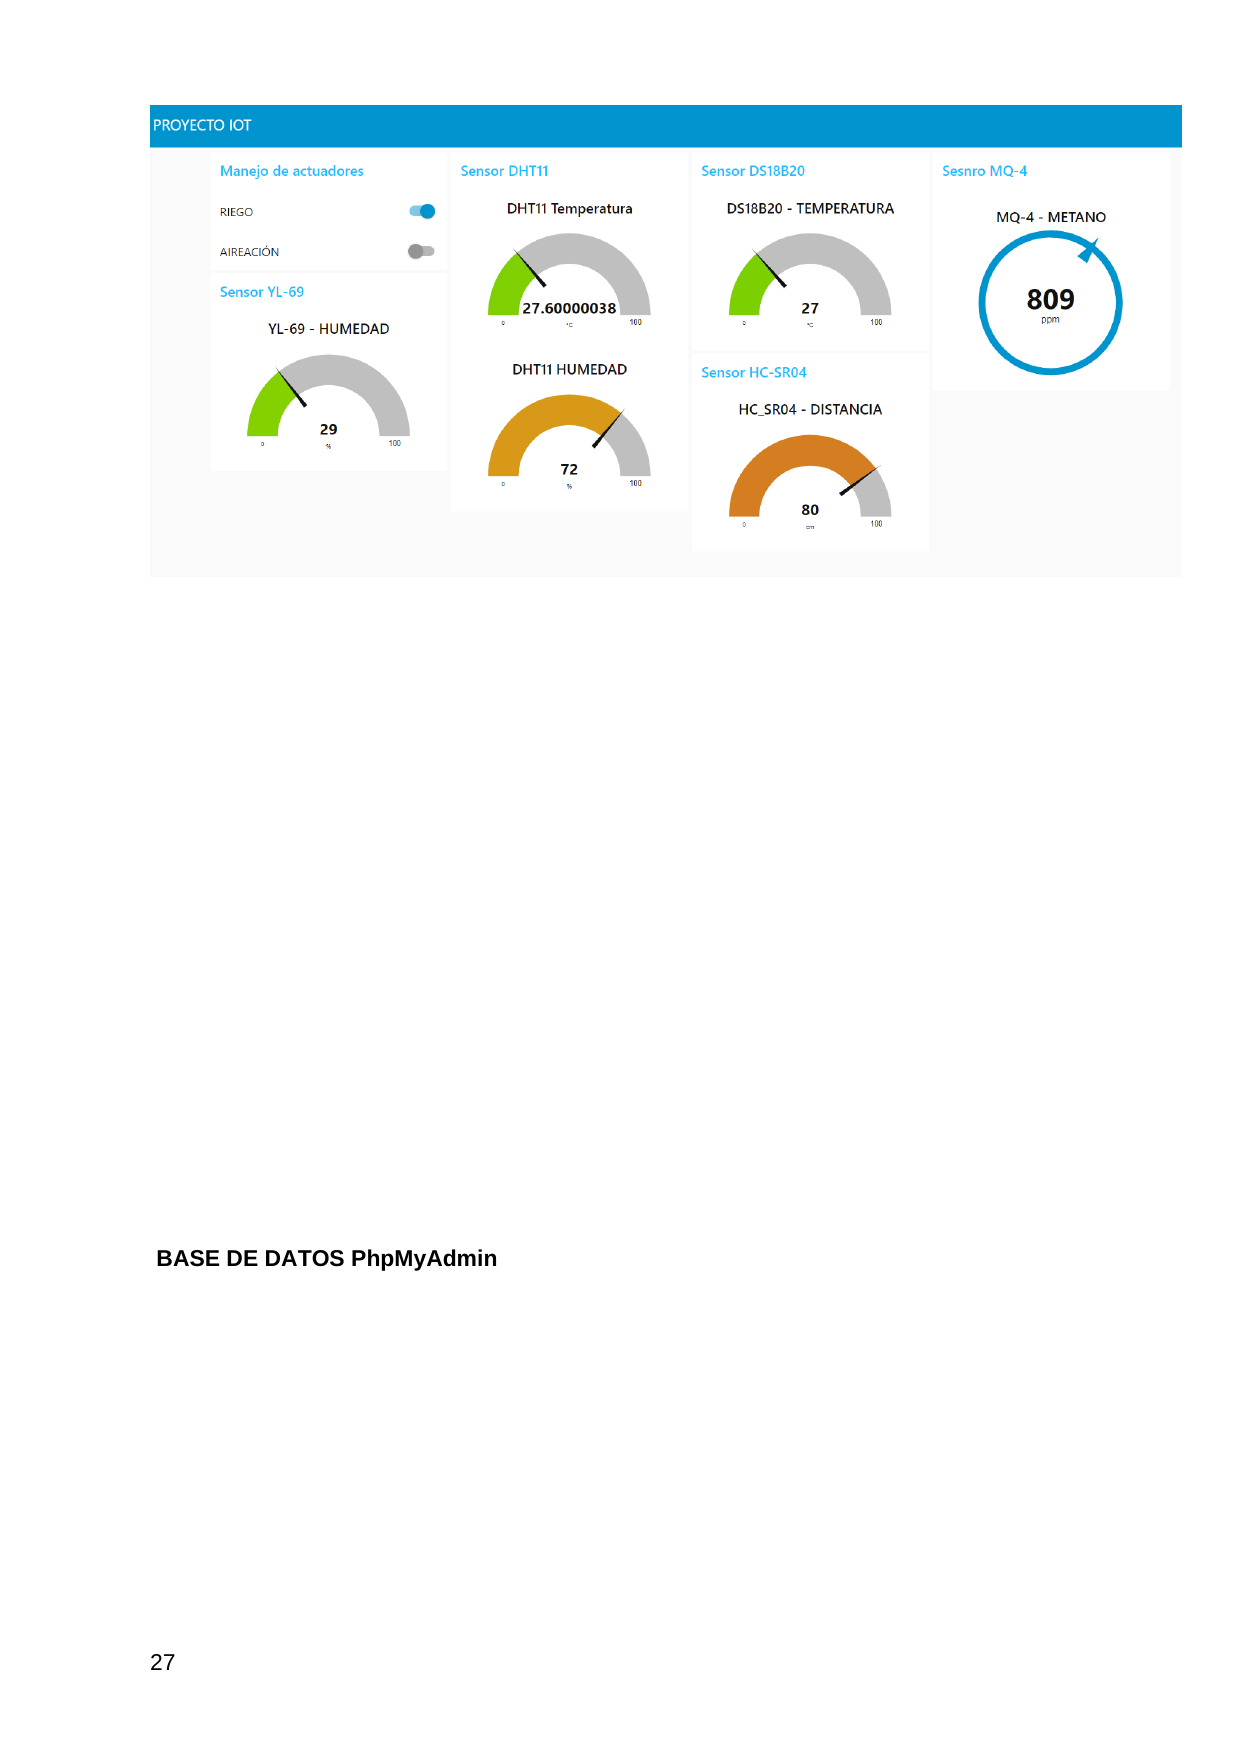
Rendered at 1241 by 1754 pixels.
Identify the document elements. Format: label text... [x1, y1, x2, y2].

text BASE DE DATOS PhpMyAdmin [150, 1245, 1090, 1271]
picture [150, 148, 1182, 577]
